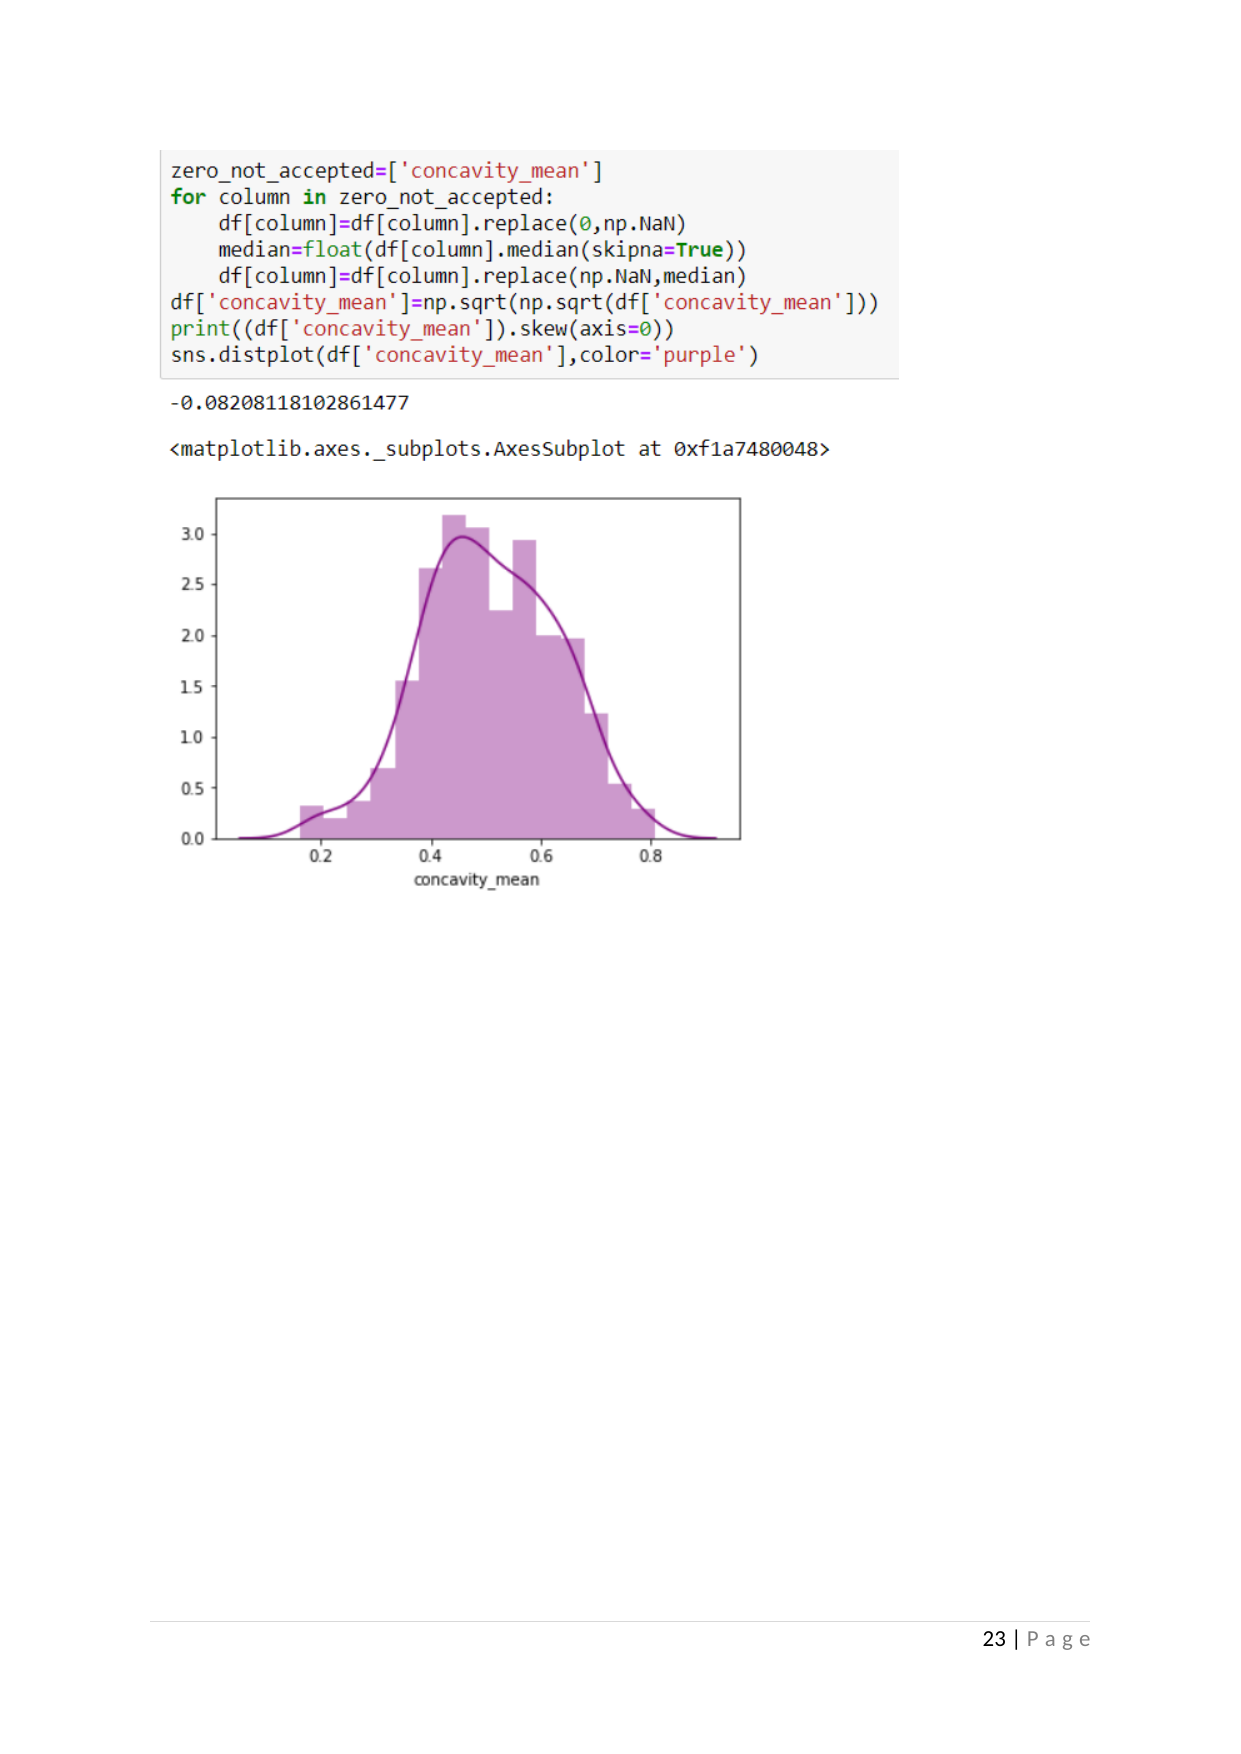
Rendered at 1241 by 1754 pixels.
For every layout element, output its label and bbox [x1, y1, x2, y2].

picture [150, 150, 899, 897]
